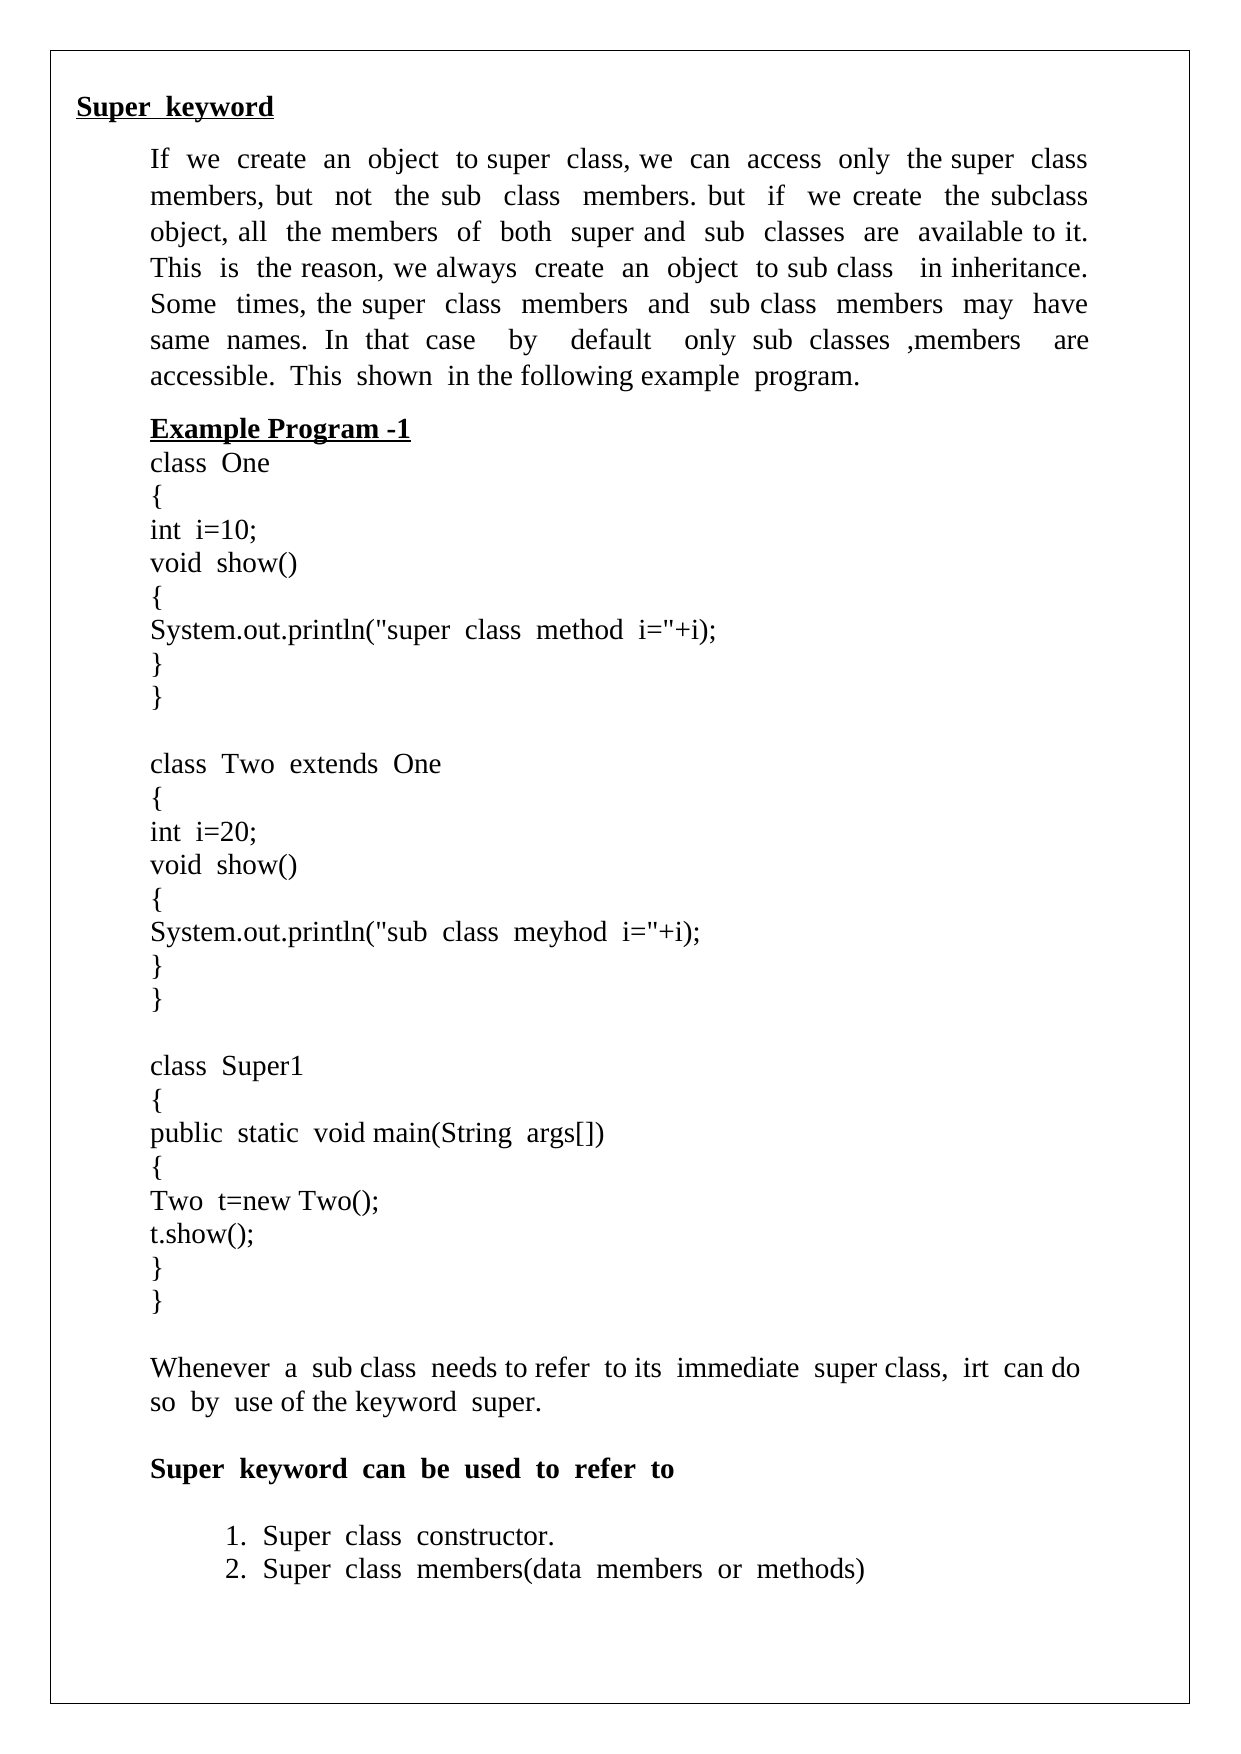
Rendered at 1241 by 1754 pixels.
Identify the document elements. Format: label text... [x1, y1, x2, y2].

text } [150, 1283, 1090, 1317]
text } [150, 679, 1090, 713]
text } [150, 948, 1090, 981]
text { [150, 1082, 1090, 1116]
list Super class constructor. [225, 1518, 1090, 1552]
text public static void main(String args[]) [150, 1116, 1090, 1149]
text { [150, 478, 1090, 512]
text { [150, 1149, 1090, 1183]
text void show() [150, 847, 1090, 881]
text { [150, 780, 1090, 814]
text Whenever a sub class needs to refer to its immediate super class, irt can do so by use of the keyword super. [150, 1350, 1090, 1417]
text } [150, 646, 1090, 679]
text int i=10; [150, 512, 1090, 545]
text int i=20; [150, 814, 1090, 847]
text void show() [150, 545, 1090, 579]
text class Two extends One [150, 747, 1090, 780]
text class Super1 [150, 1048, 1090, 1082]
text Example Program -1 [150, 411, 1090, 445]
text System.out.println("super class method i="+i); [150, 612, 1090, 646]
text System.out.println("sub class meyhod i="+i); [150, 914, 1090, 948]
text } [150, 1250, 1090, 1283]
text t.show(); [150, 1216, 1090, 1250]
text Super keyword can be used to refer to [150, 1451, 1090, 1484]
text Two t=new Two(); [150, 1183, 1090, 1216]
text class One [150, 445, 1090, 478]
text If we create an object to super class, we can access only the super class members, but not the sub class members. but if we create the subclass object, all the members of both super and sub classes are available to it. This is the reason, we always create an object to sub class in inheritance. Some times, the super class members and sub class members may have same names. In that case by default only sub classes ,members are accessible. This shown in the following example program. [150, 141, 1090, 392]
list Super class members(data members or methods) [225, 1552, 1090, 1585]
text Super keyword [76, 89, 1090, 122]
text { [150, 579, 1090, 612]
text { [150, 881, 1090, 914]
text } [150, 981, 1090, 1015]
